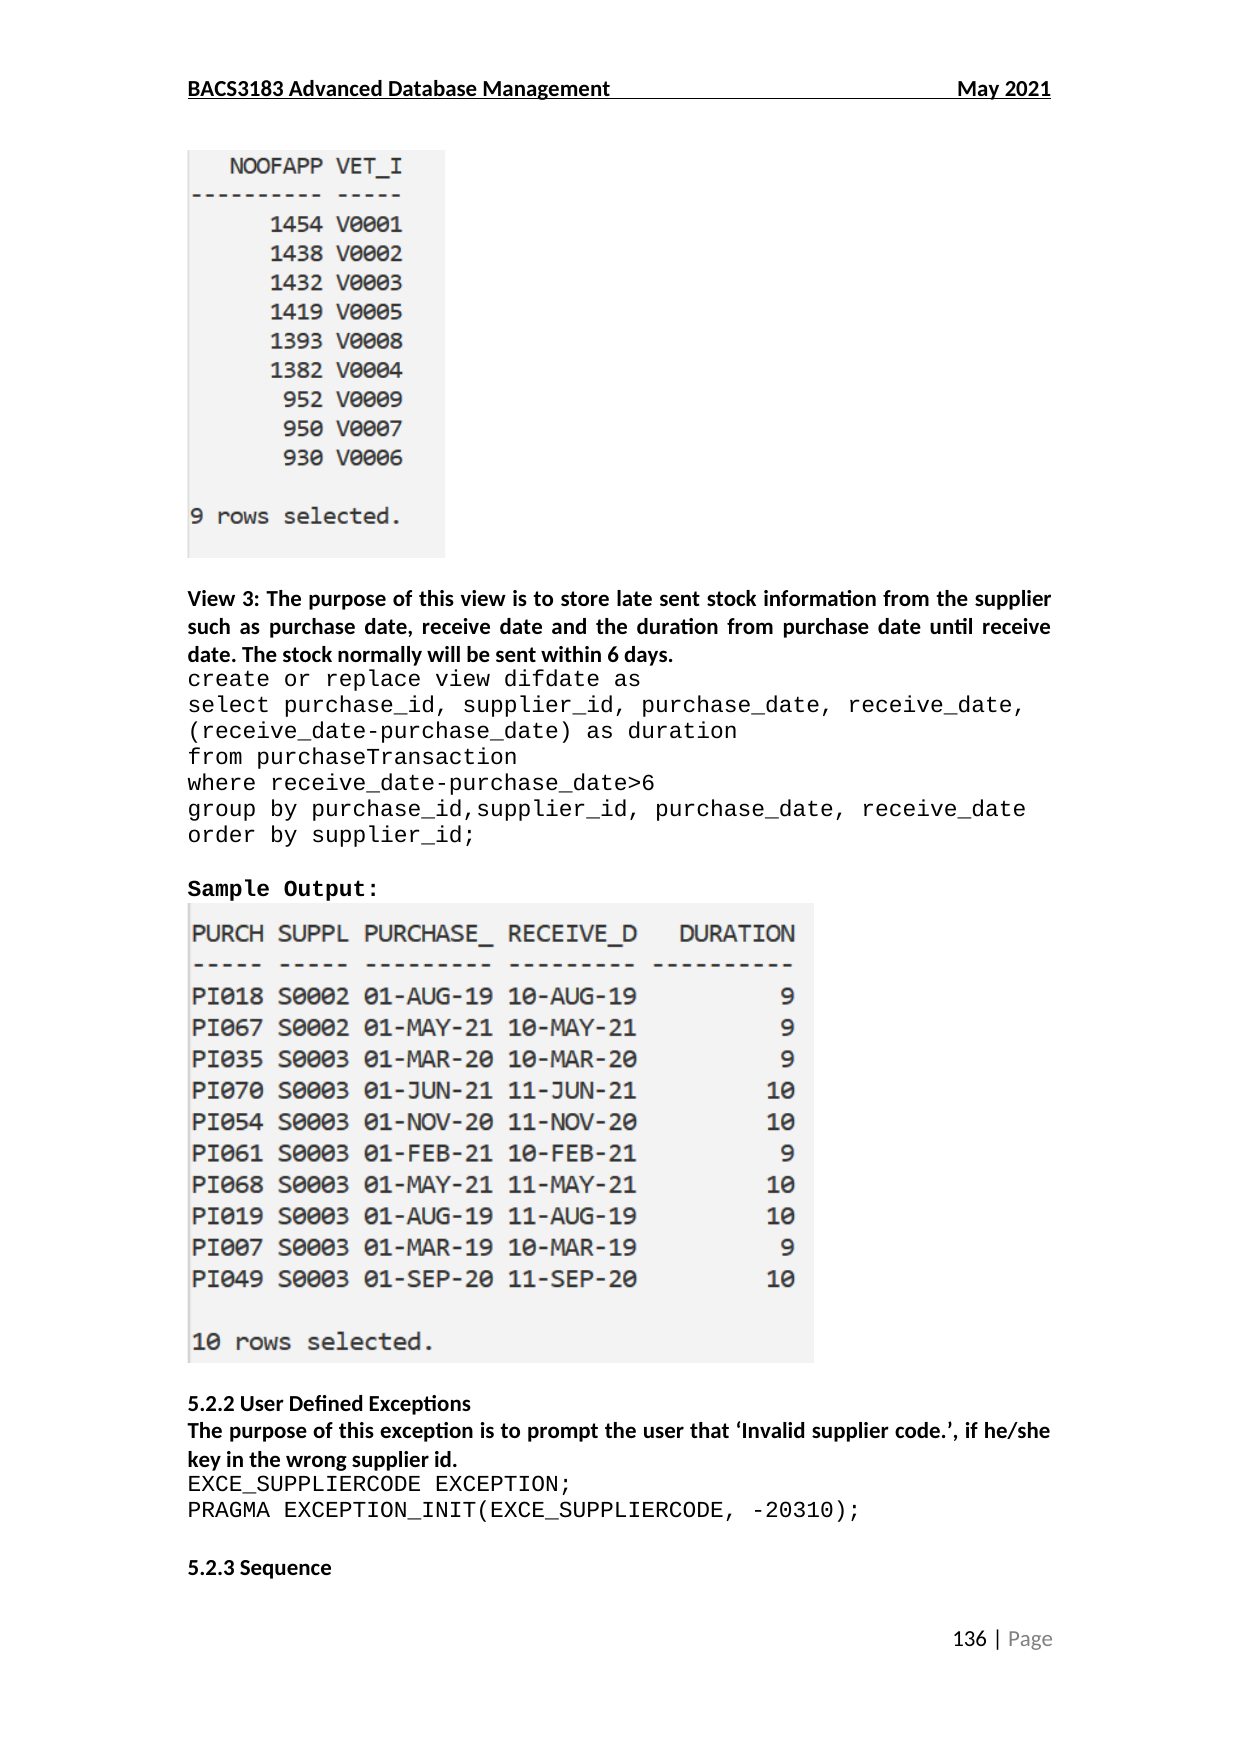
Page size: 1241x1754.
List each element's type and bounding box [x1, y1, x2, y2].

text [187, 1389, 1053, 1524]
picture [187, 150, 446, 558]
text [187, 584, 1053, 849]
picture [187, 903, 814, 1363]
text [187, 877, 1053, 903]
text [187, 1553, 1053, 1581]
